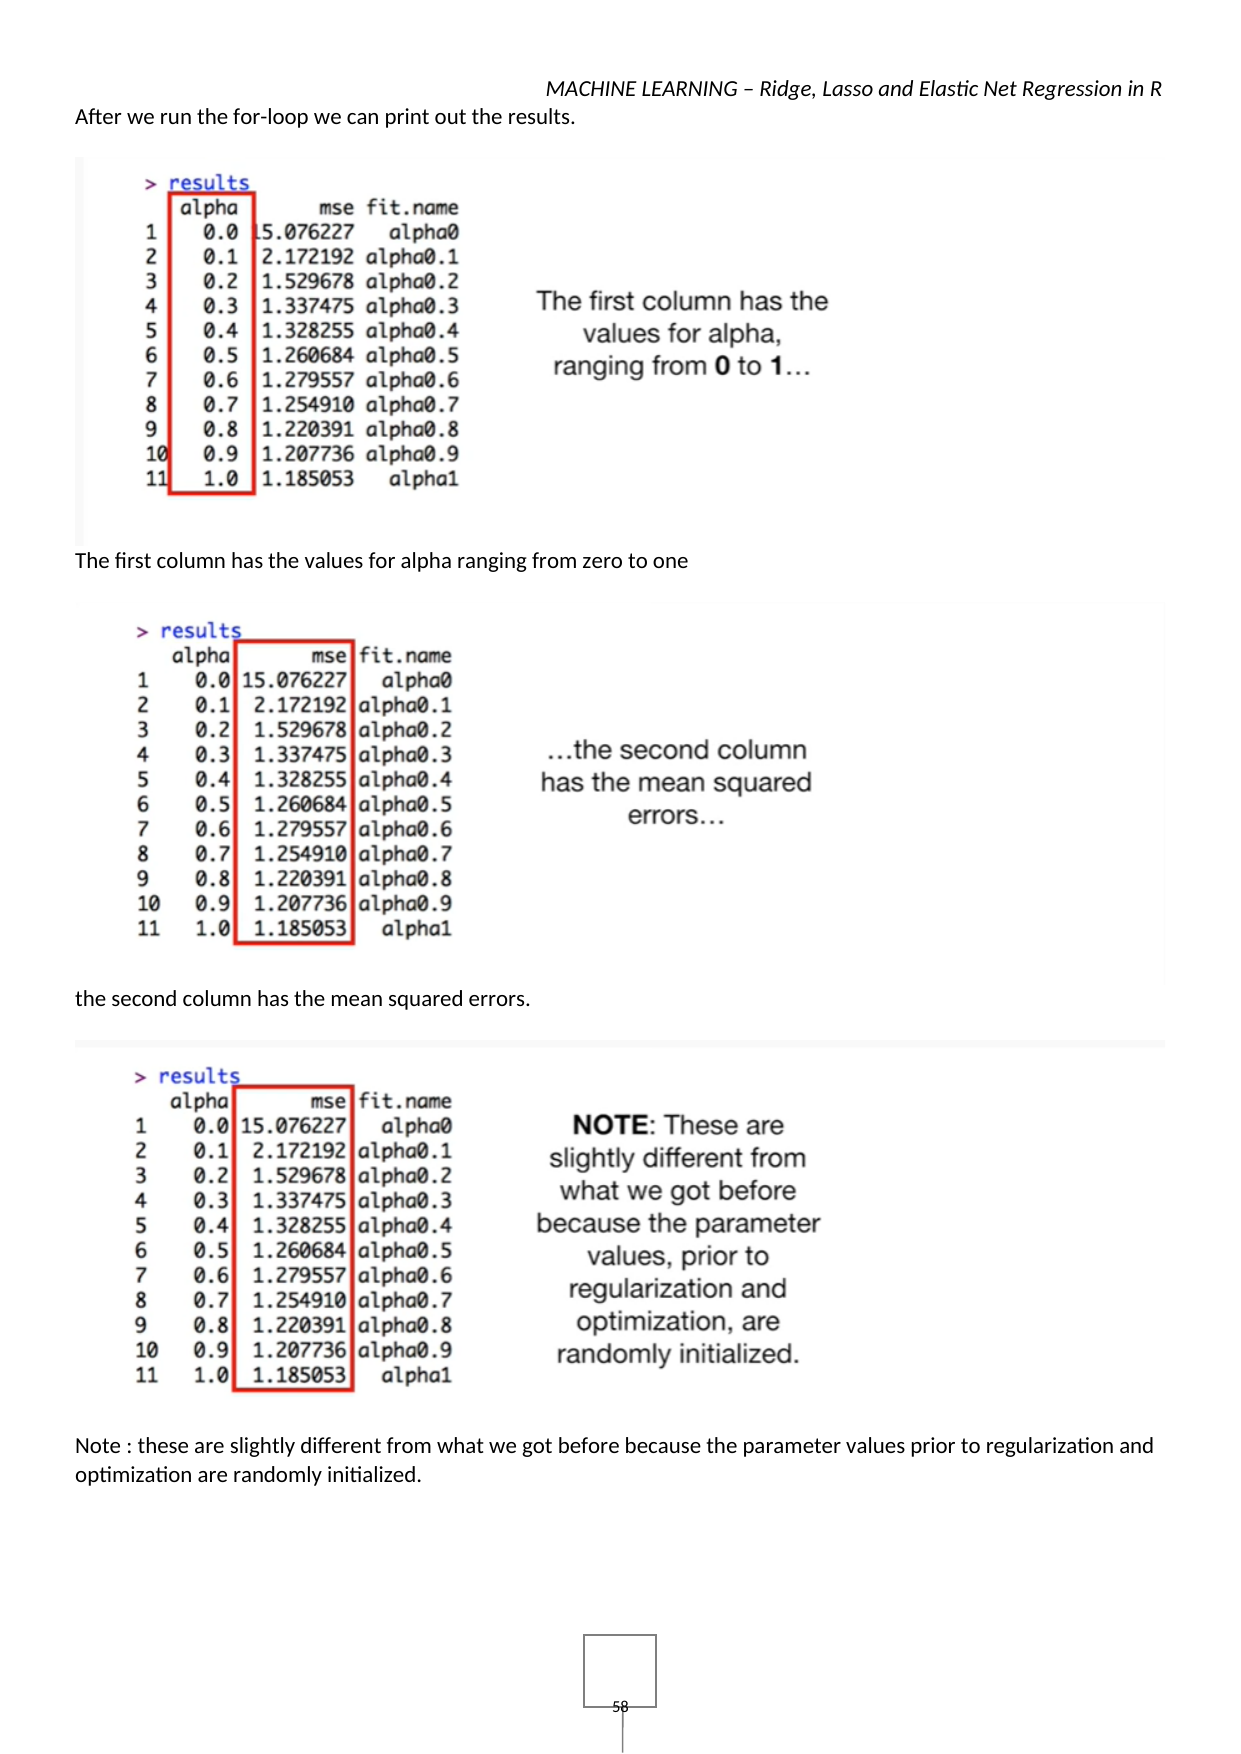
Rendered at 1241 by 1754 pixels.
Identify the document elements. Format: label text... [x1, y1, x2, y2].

text Note : these are slightly different from what we got before because the parameter values prior to regularization and optimization are randomly initialized. [75, 1432, 1165, 1488]
picture [75, 1040, 1166, 1432]
picture [75, 157, 1166, 546]
text the second column has the mean squared errors. [75, 985, 1165, 1012]
picture [75, 602, 1166, 985]
text After we run the for-loop we can print out the results. [75, 102, 1165, 130]
text The first column has the values for alpha ranging from zero to one [75, 546, 1165, 574]
